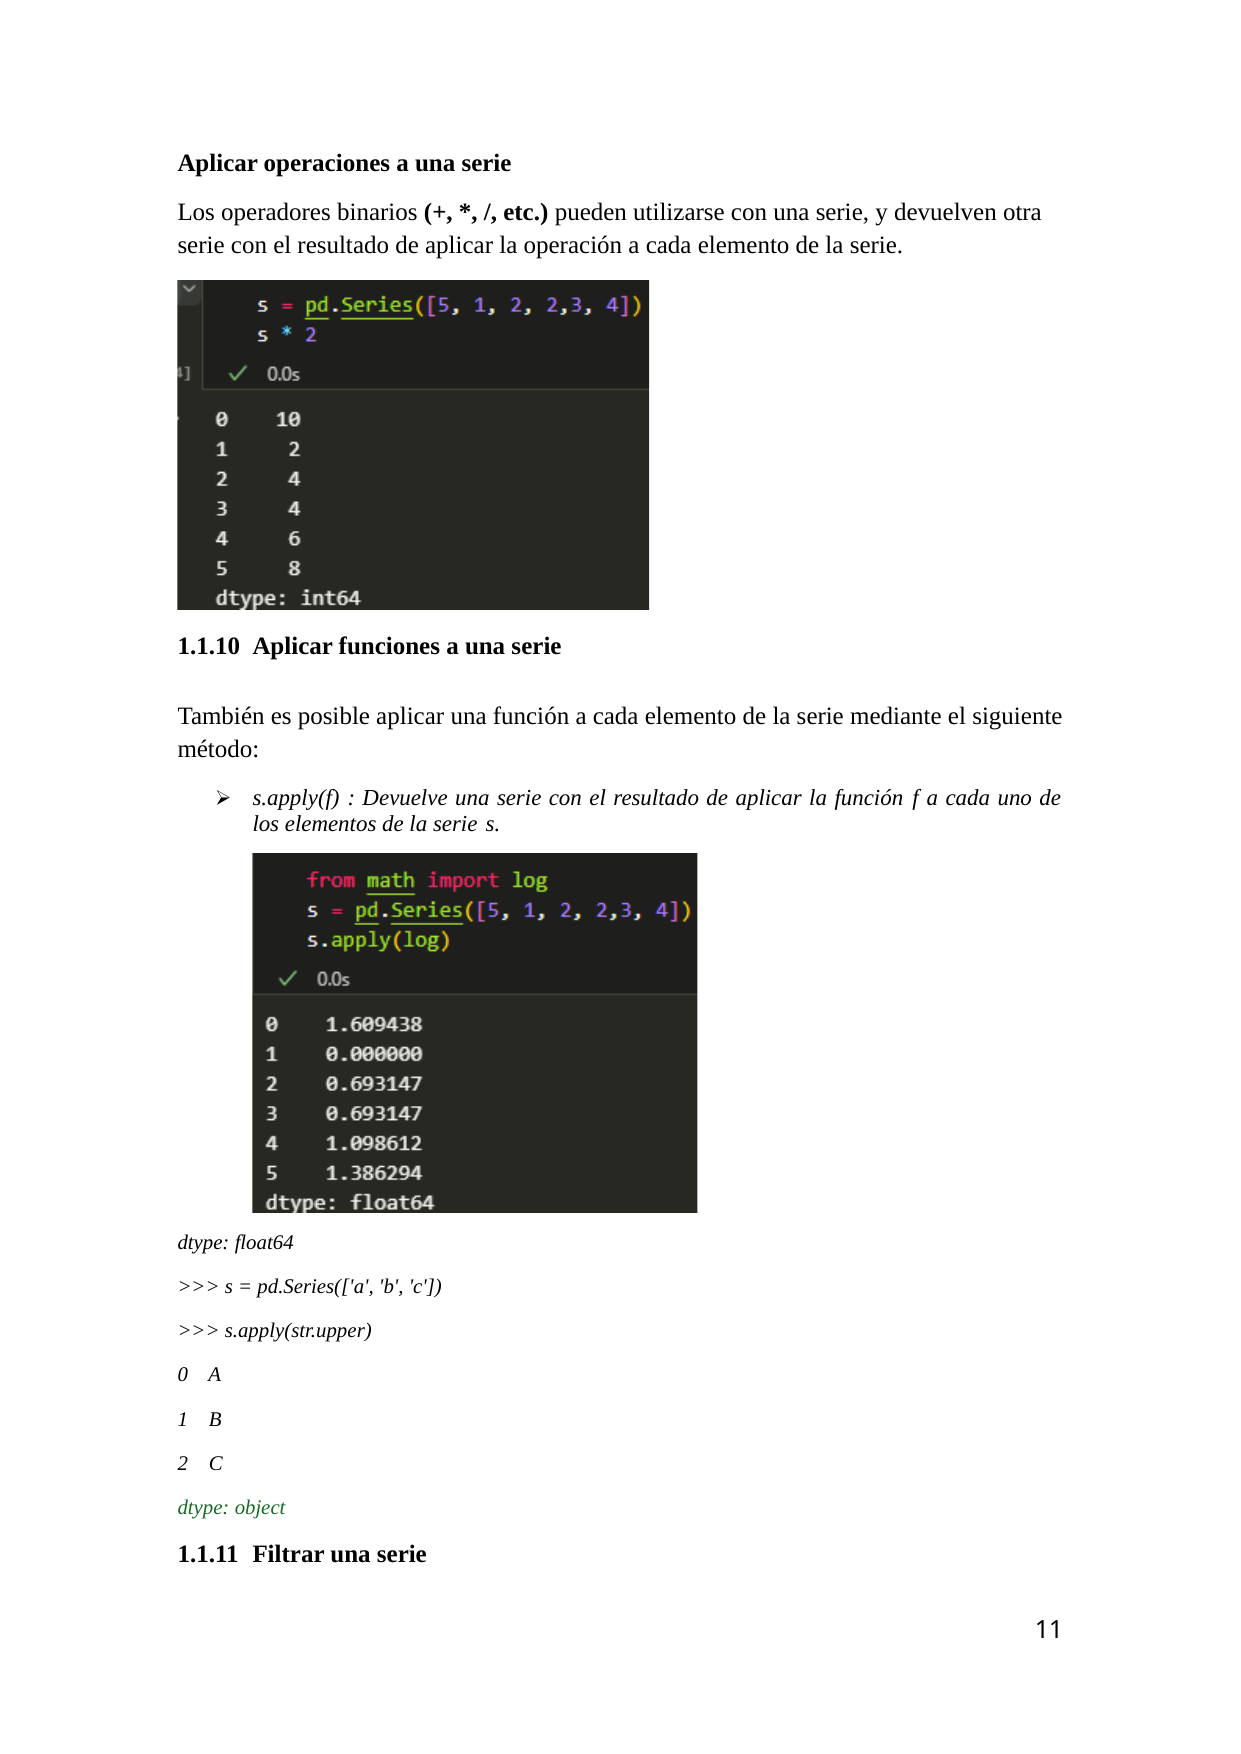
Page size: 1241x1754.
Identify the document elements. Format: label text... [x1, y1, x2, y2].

text dtype: object [177, 1495, 1063, 1519]
subtitle Aplicar funciones a una serie [177, 631, 1063, 660]
text 1 B [177, 1407, 1063, 1431]
text Aplicar operaciones a una serie [177, 148, 1063, 176]
text s.apply(f) : Devuelve una serie con el resultado de aplicar la función f a cada uno de los elementos de la serie s. [215, 784, 1063, 837]
text 0 A [177, 1362, 1063, 1386]
text >>> s = pd.Series(['a', 'b', 'c']) [177, 1274, 1063, 1298]
text También es posible aplicar una función a cada elemento de la serie mediante el siguiente método: [177, 701, 1063, 763]
subtitle Filtrar una serie [177, 1539, 1063, 1568]
text dtype: float64 [177, 1229, 1063, 1254]
picture [177, 280, 650, 610]
text 2 C [177, 1451, 1063, 1475]
text >>> s.apply(str.upper) [177, 1318, 1063, 1342]
picture [252, 853, 698, 1213]
text Los operadores binarios (+, *, /, etc.) pueden utilizarse con una serie, y devuelven otra serie con el resultado de aplicar la operación a cada elemento de la serie. [177, 197, 1063, 259]
